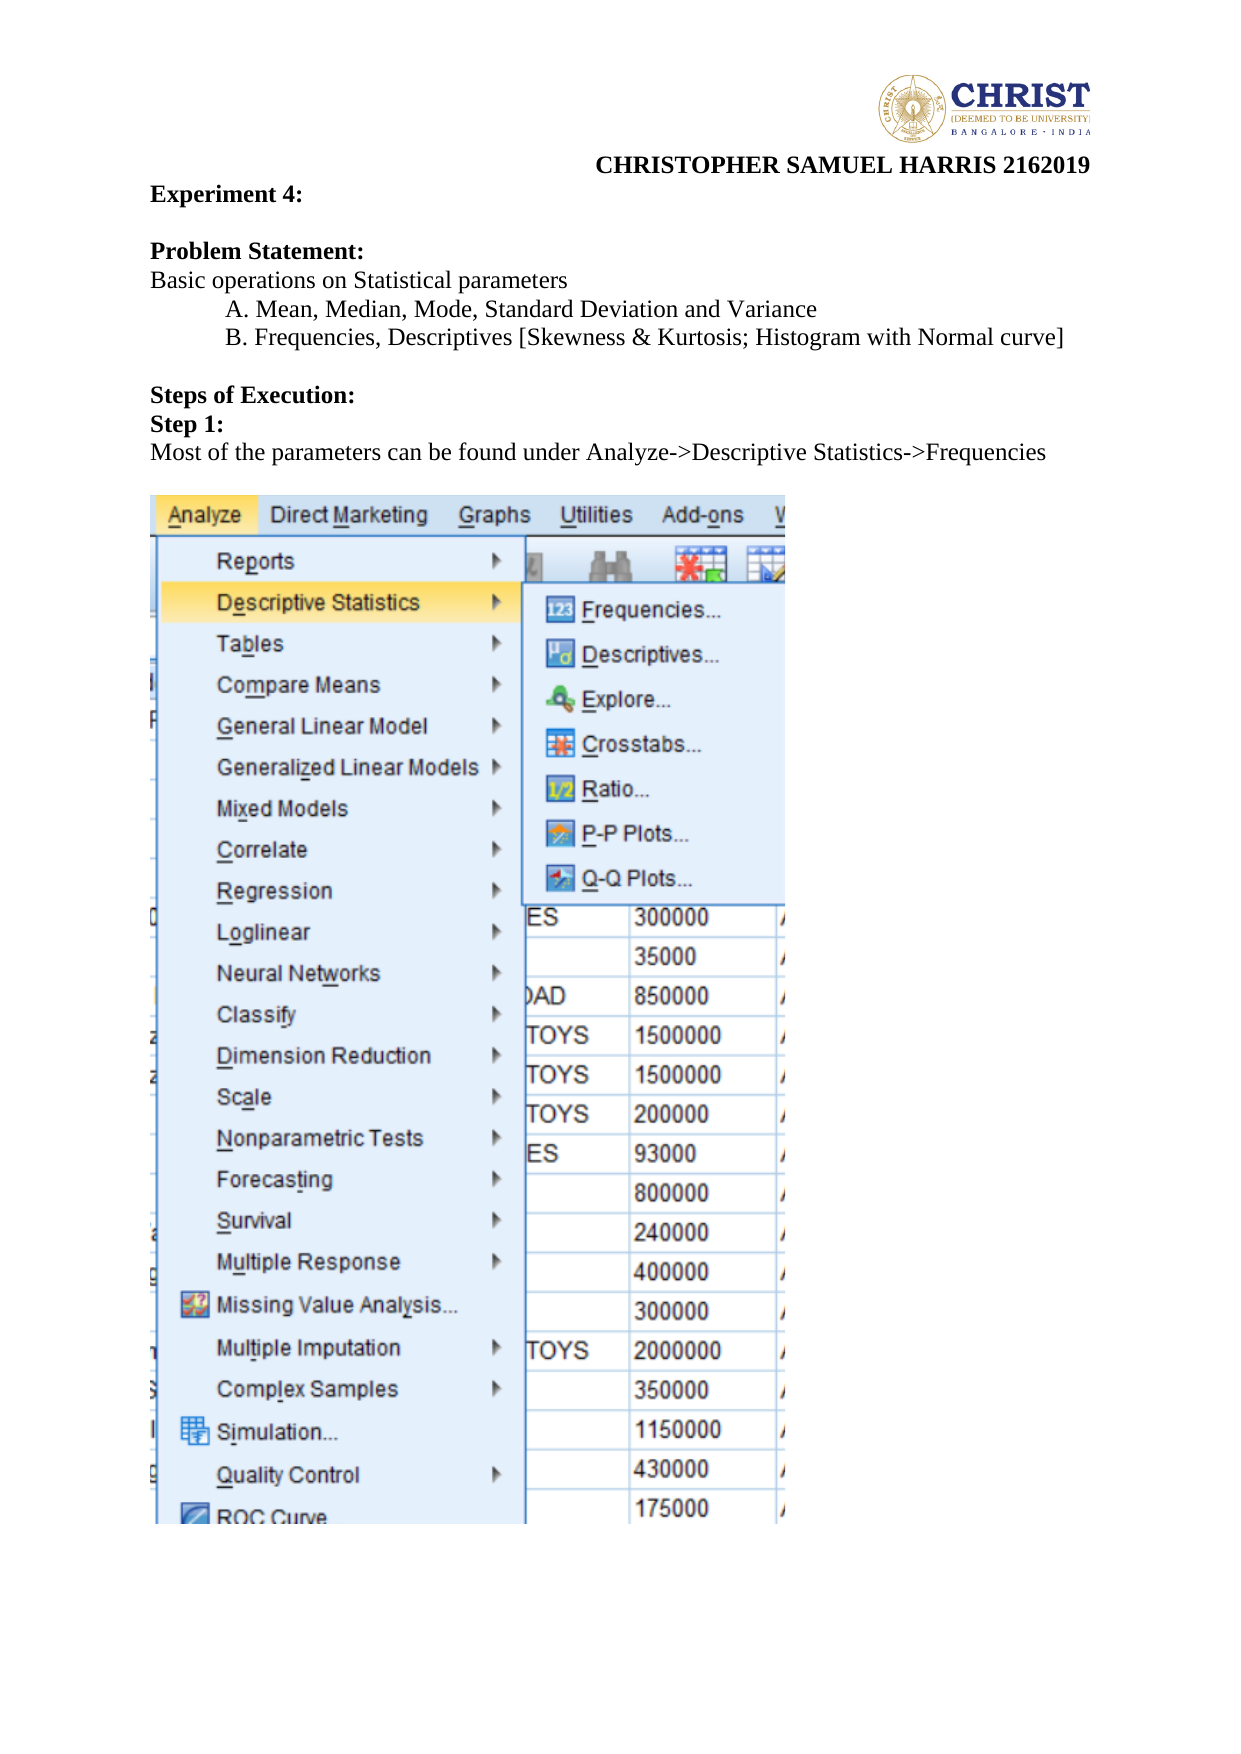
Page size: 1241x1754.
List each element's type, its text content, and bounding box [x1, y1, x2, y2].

text CHRISTOPHER SAMUEL HARRIS 2162019 [150, 150, 1090, 179]
text A. Mean, Median, Mode, Standard Deviation and Variance [225, 294, 1090, 322]
text Problem Statement: [150, 236, 1090, 265]
picture [150, 495, 786, 1524]
text Step 1: [150, 409, 1090, 437]
text Experiment 4: [150, 179, 1090, 207]
text B. Frequencies, Descriptives [Skewness & Kurtosis; Histogram with Normal curve] [225, 322, 1090, 351]
picture [878, 75, 1091, 143]
text Steps of Execution: [150, 380, 1090, 409]
text Most of the parameters can be found under Analyze->Descriptive Statistics->Frequencies [150, 437, 1090, 466]
text Basic operations on Statistical parameters [150, 265, 1090, 294]
